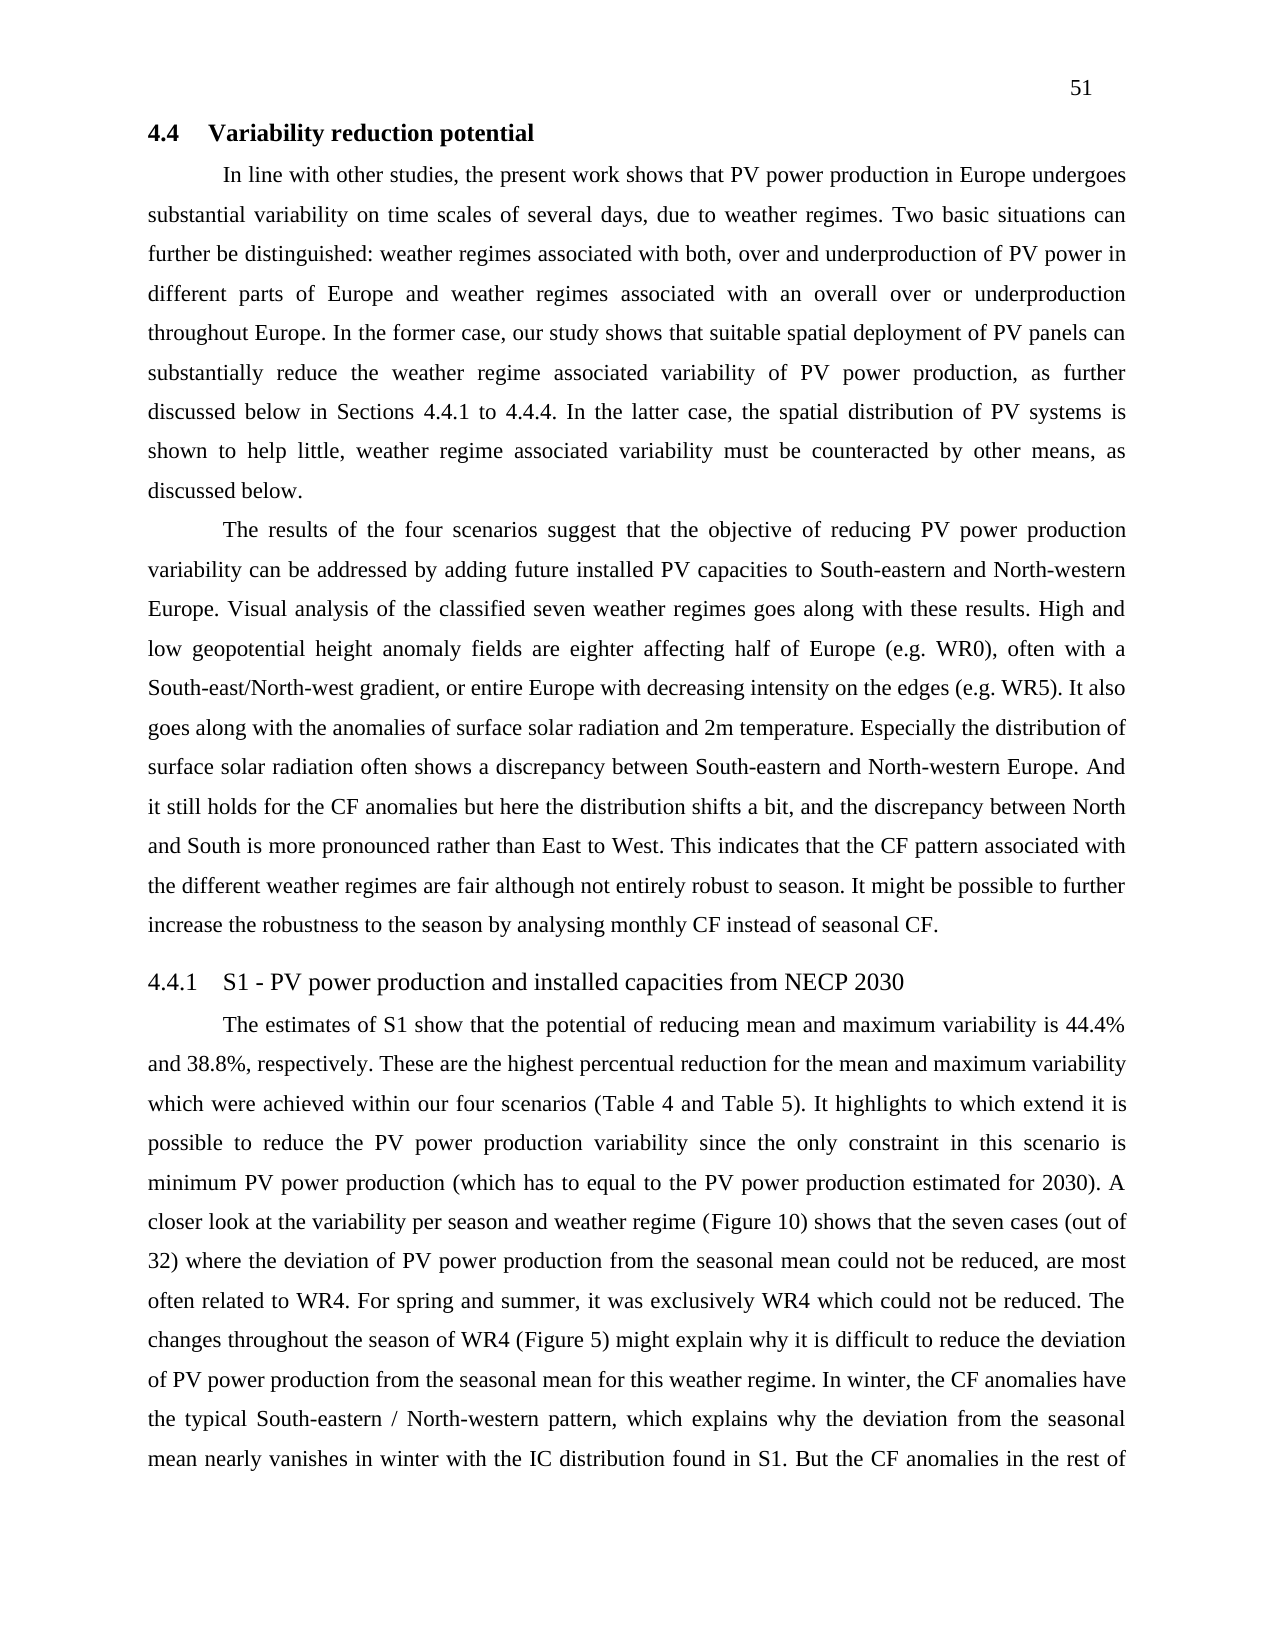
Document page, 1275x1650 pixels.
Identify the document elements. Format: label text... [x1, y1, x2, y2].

subtitle S1 - PV power production and installed capacities from NECP 2030 [148, 967, 1127, 996]
subtitle Variability reduction potential [148, 118, 1127, 147]
text The results of the four scenarios suggest that the objective of reducing PV power production variability can be addressed by adding future installed PV capacities to South-eastern and North-western Europe. Visual analysis of the classified seven weather regimes goes along with these results. High and low geopotential height anomaly fields are eighter affecting half of Europe (e.g. WR0), often with a South-east/North-west gradient, or entire Europe with decreasing intensity on the edges (e.g. WR5). It also goes along with the anomalies of surface solar radiation and 2m temperature. Especially the distribution of surface solar radiation often shows a discrepancy between South-eastern and North-western Europe. And it still holds for the CF anomalies but here the distribution shifts a bit, and the discrepancy between North and South is more pronounced rather than East to West. This indicates that the CF pattern associated with the different weather regimes are fair although not entirely robust to season. It might be possible to further increase the robustness to the season by analysing monthly CF instead of seasonal CF. [148, 517, 1127, 938]
text In line with other studies, the present work shows that PV power production in Europe undergoes substantial variability on time scales of several days, due to weather regimes. Two basic situations can further be distinguished: weather regimes associated with both, over and underproduction of PV power in different parts of Europe and weather regimes associated with an overall over or underproduction throughout Europe. In the former case, our study shows that suitable spatial deployment of PV panels can substantially reduce the weather regime associated variability of PV power production, as further discussed below in Sections 4.4.1 to 4.4.4. In the latter case, the spatial distribution of PV systems is shown to help little, weather regime associated variability must be counteracted by other means, as discussed below. [148, 161, 1127, 503]
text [148, 1011, 1127, 1471]
